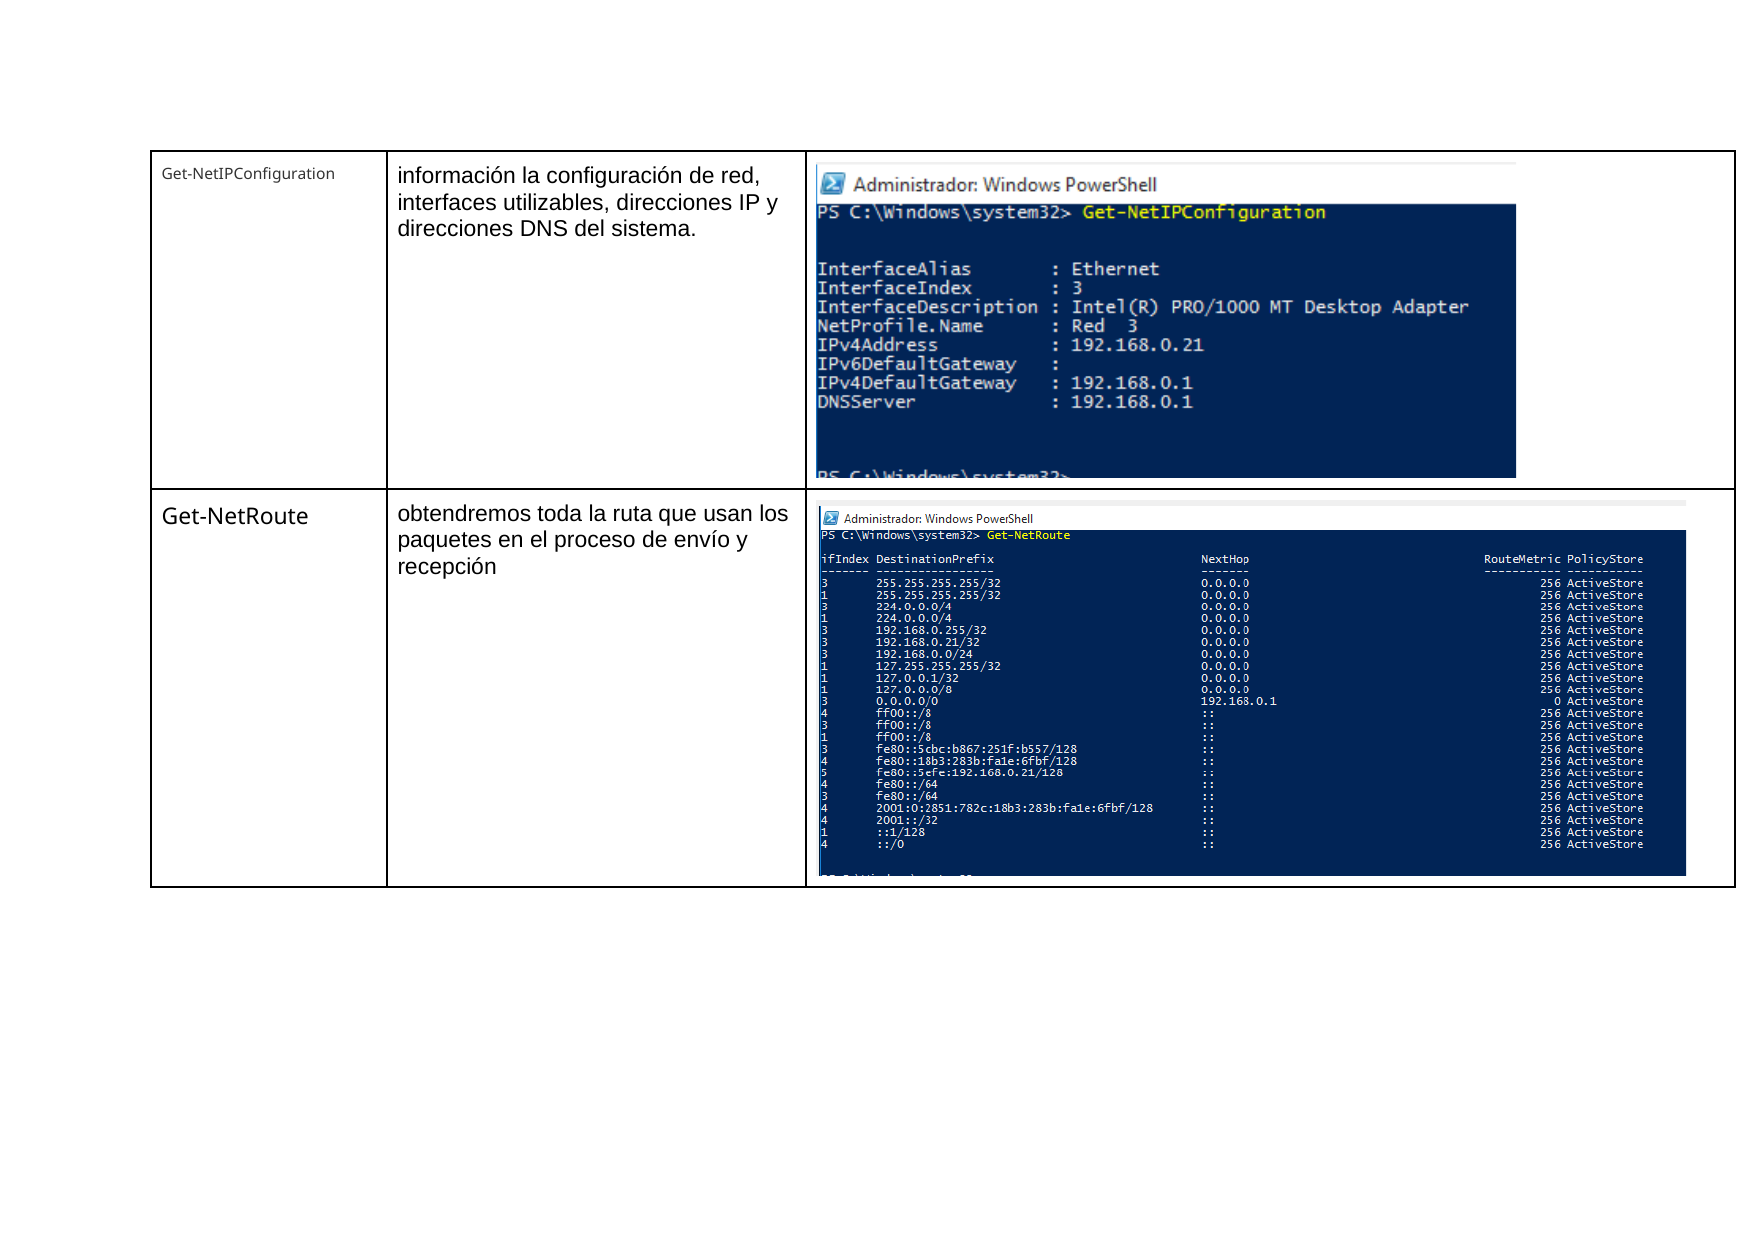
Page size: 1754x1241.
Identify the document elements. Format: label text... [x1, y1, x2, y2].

table_cell obtendremos toda la ruta que usan los paquetes en el proceso de envío y recepción [388, 490, 805, 886]
table_cell [807, 152, 1734, 488]
picture [816, 162, 1517, 478]
table_cell Get-NetRoute [152, 490, 386, 886]
table_cell Get-NetIPConfiguration [152, 152, 386, 488]
table_cell [807, 490, 1734, 886]
table_cell información la configuración de red, interfaces utilizables, direcciones IP y direcciones DNS del sistema. [388, 152, 805, 488]
picture [816, 500, 1687, 876]
